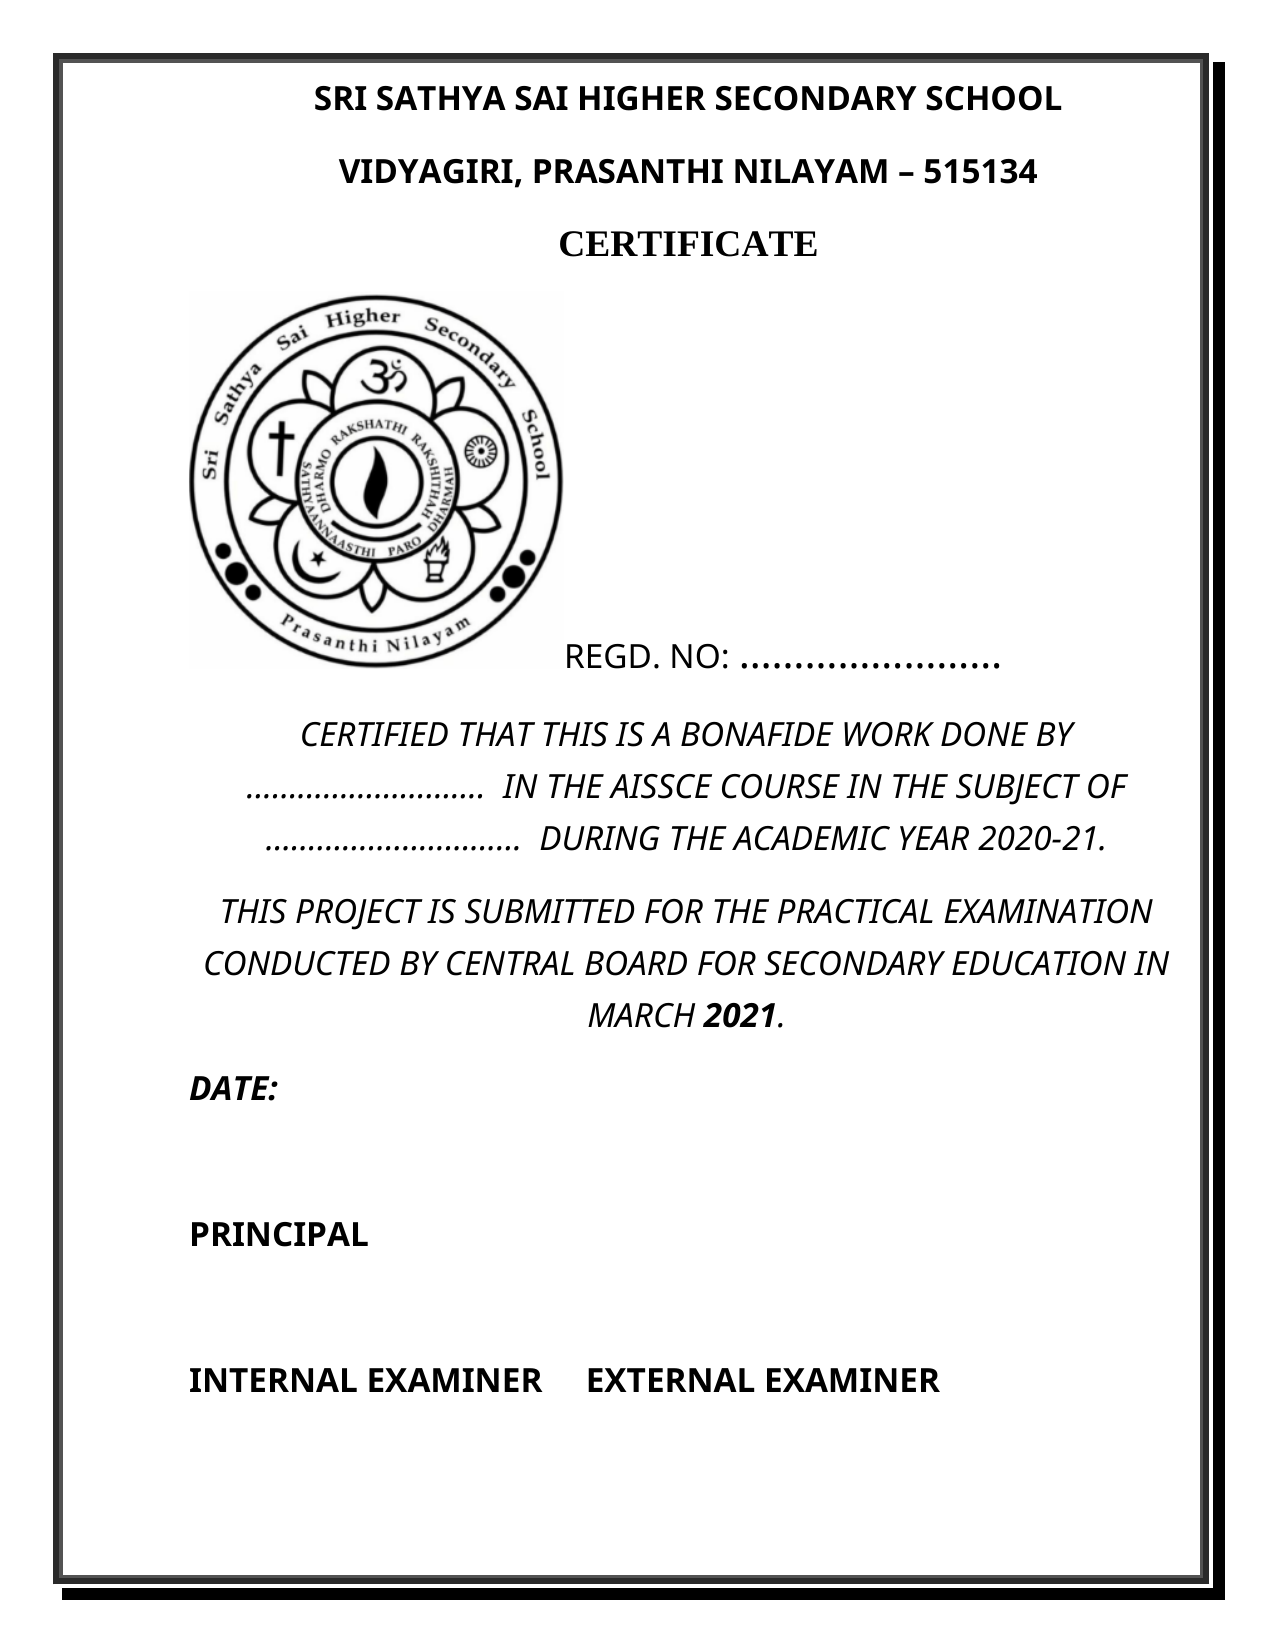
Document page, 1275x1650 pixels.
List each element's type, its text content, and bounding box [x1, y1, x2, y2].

picture [188, 291, 564, 669]
text DATE: [189, 1065, 1187, 1111]
text SRI SATHYA SAI HIGHER SECONDARY SCHOOL [189, 75, 1187, 120]
text VIDYAGIRI, PRASANTHI NILAYAM – 515134 [189, 148, 1187, 193]
text CERTIFIED THAT THIS IS A BONAFIDE WORK DONE BY ………………………. IN THE AISSCE COURSE IN THE SUBJECT OF ………………………… DURING THE ACADEMIC YEAR 2020-21. [189, 710, 1187, 860]
text CERTIFICATE [189, 221, 1187, 264]
text INTERNAL EXAMINER EXTERNAL EXAMINER [189, 1357, 1187, 1403]
text PRINCIPAL [189, 1211, 1187, 1257]
text THIS PROJECT IS SUBMITTED FOR THE PRACTICAL EXAMINATION CONDUCTED BY CENTRAL BOARD FOR SECONDARY EDUCATION IN MARCH 2021. [189, 888, 1187, 1038]
